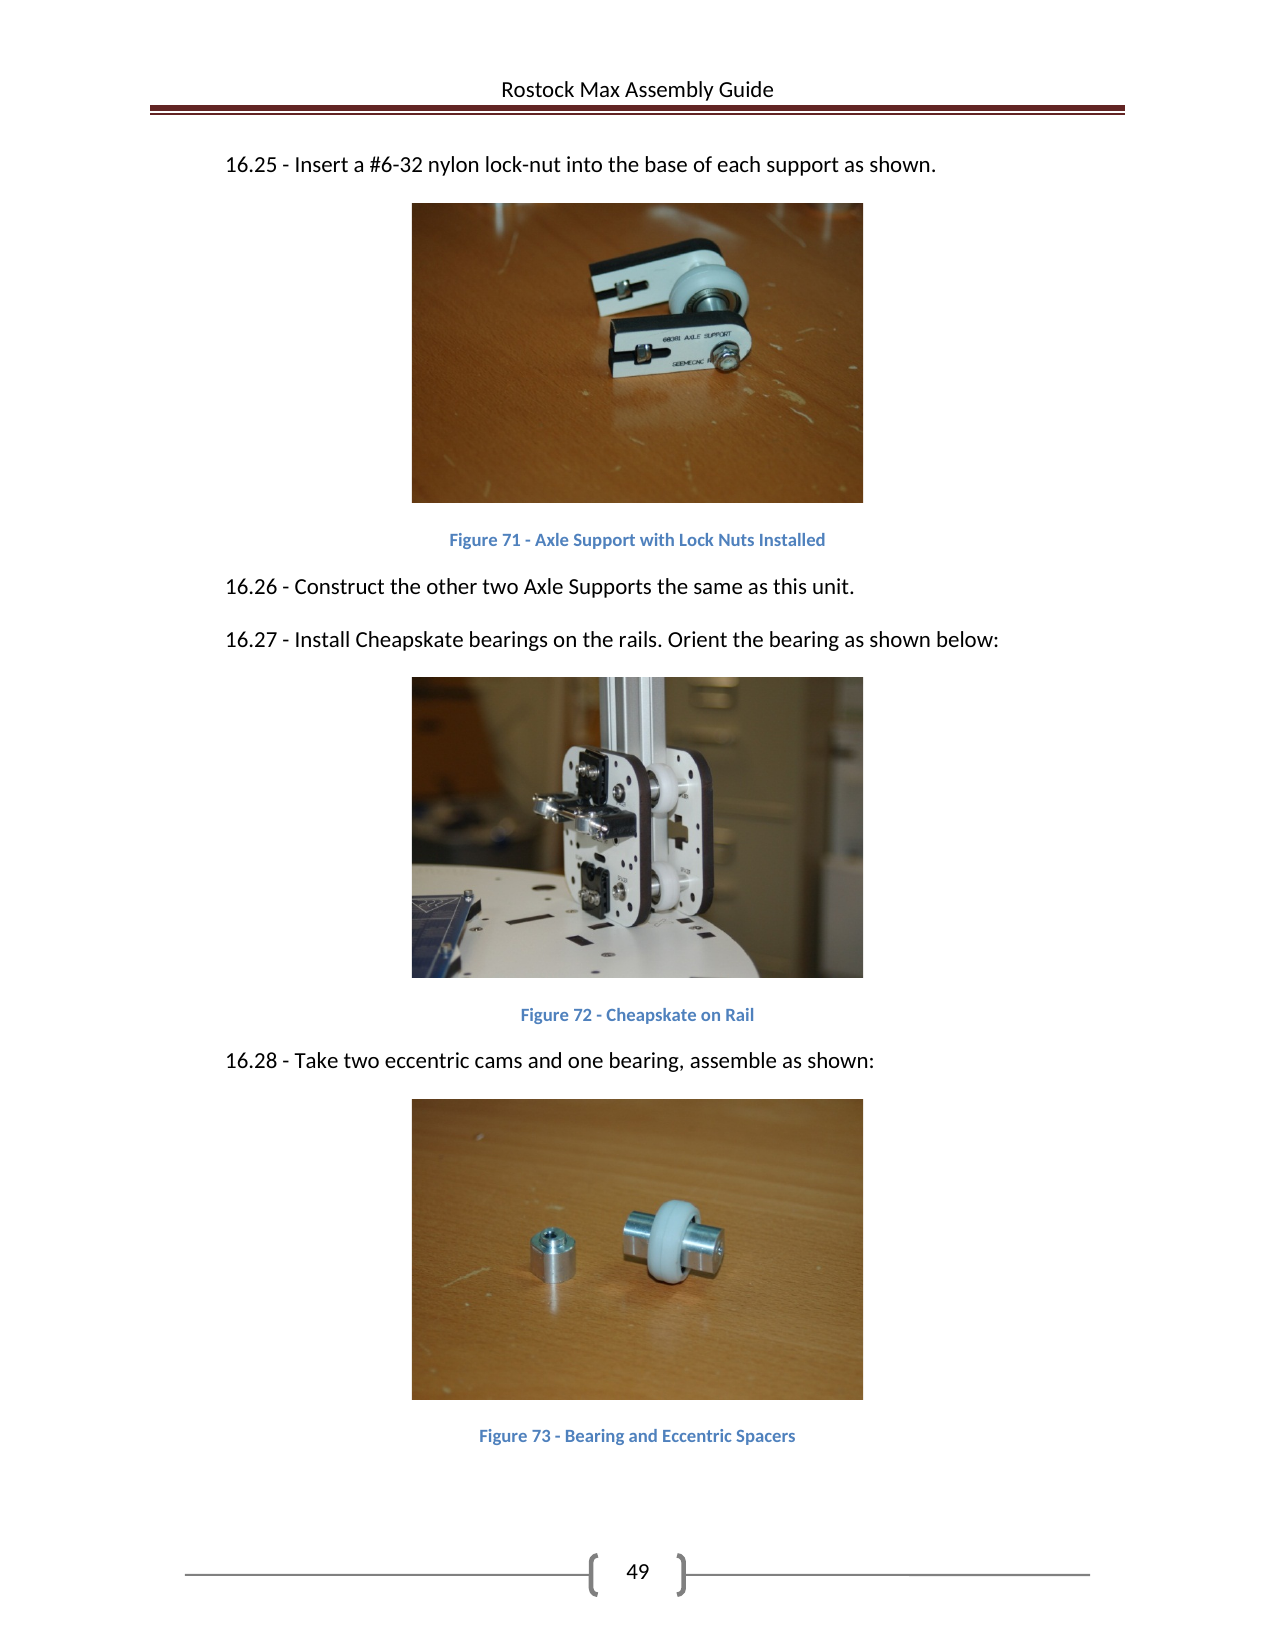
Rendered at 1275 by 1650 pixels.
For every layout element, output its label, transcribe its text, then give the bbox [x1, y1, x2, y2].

text Figure 71 - Axle Support with Lock Nuts Installed [150, 528, 1125, 551]
text Figure 72 - Cheapskate on Rail [150, 1003, 1125, 1026]
text 16.27 - Install Cheapskate bearings on the rails. Orient the bearing as shown below: [150, 625, 1125, 653]
text 16.26 - Construct the other two Axle Supports the same as this unit. [150, 572, 1125, 600]
text 16.25 - Insert a #6-32 nylon lock-nut into the base of each support as shown. [150, 150, 1125, 178]
text Figure 73 - Bearing and Eccentric Spacers [150, 1424, 1125, 1447]
picture [411, 677, 864, 978]
picture [411, 1099, 864, 1400]
text 16.28 - Take two eccentric cams and one bearing, assemble as shown: [150, 1047, 1125, 1074]
picture [411, 203, 864, 503]
